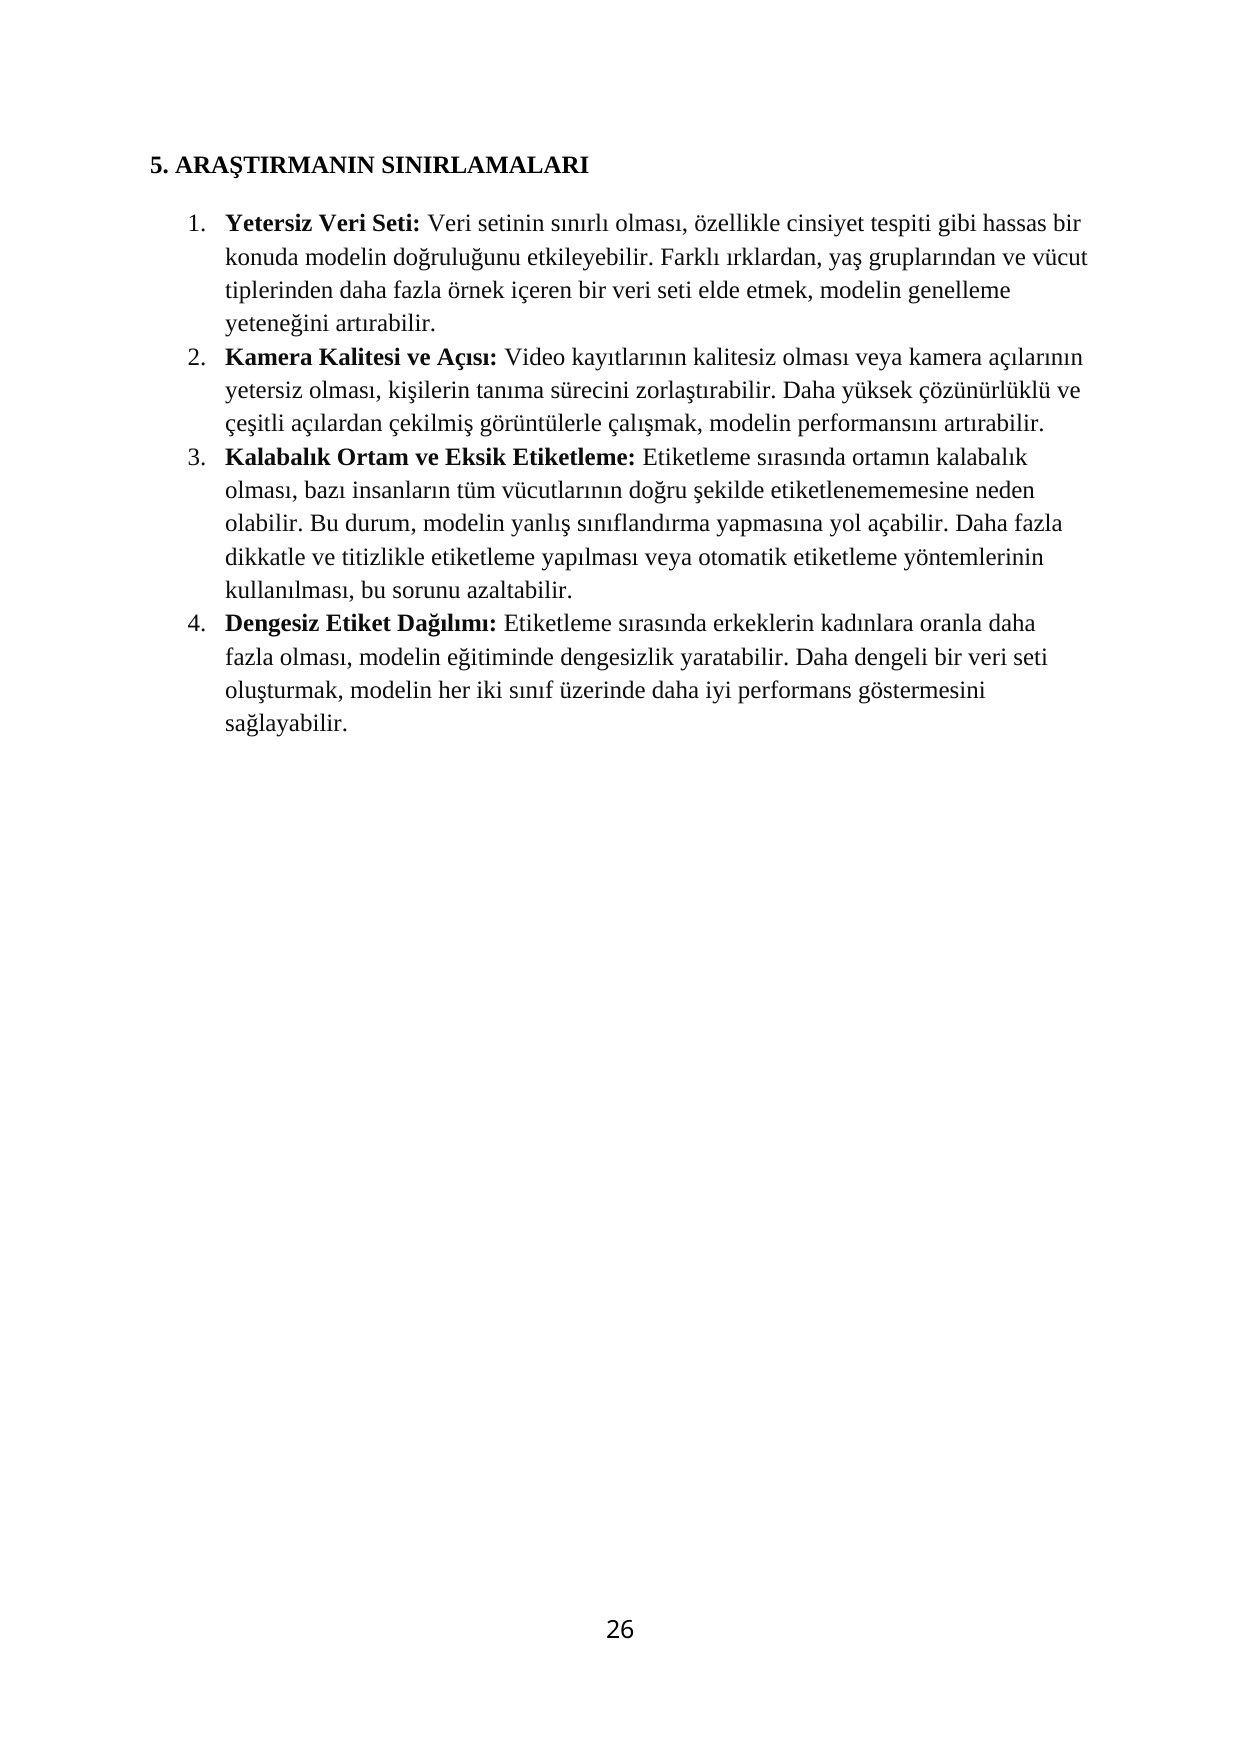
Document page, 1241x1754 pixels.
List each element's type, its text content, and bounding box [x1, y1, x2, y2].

subtitle 5. ARAŞTIRMANIN SINIRLAMALARI [150, 150, 1090, 179]
list Kalabalık Ortam ve Eksik Etiketleme: Etiketleme sırasında ortamın kalabalık olması, bazı insanların tüm vücutlarının doğru şekilde etiketlenememesine neden olabilir. Bu durum, modelin yanlış sınıflandırma yapmasına yol açabilir. Daha fazla dikkatle ve titizlikle etiketleme yapılması veya otomatik etiketleme yöntemlerinin kullanılması, bu sorunu azaltabilir. [187, 442, 1090, 604]
list Yetersiz Veri Seti: Veri setinin sınırlı olması, özellikle cinsiyet tespiti gibi hassas bir konuda modelin doğruluğunu etkileyebilir. Farklı ırklardan, yaş gruplarından ve vücut tiplerinden daha fazla örnek içeren bir veri seti elde etmek, modelin genelleme yeteneğini artırabilir. [187, 208, 1090, 337]
list Dengesiz Etiket Dağılımı: Etiketleme sırasında erkeklerin kadınlara oranla daha fazla olması, modelin eğitiminde dengesizlik yaratabilir. Daha dengeli bir veri seti oluşturmak, modelin her iki sınıf üzerinde daha iyi performans göstermesini sağlayabilir. [187, 608, 1090, 737]
list Kamera Kalitesi ve Açısı: Video kayıtlarının kalitesiz olması veya kamera açılarının yetersiz olması, kişilerin tanıma sürecini zorlaştırabilir. Daha yüksek çözünürlüklü ve çeşitli açılardan çekilmiş görüntülerle çalışmak, modelin performansını artırabilir. [187, 342, 1090, 437]
